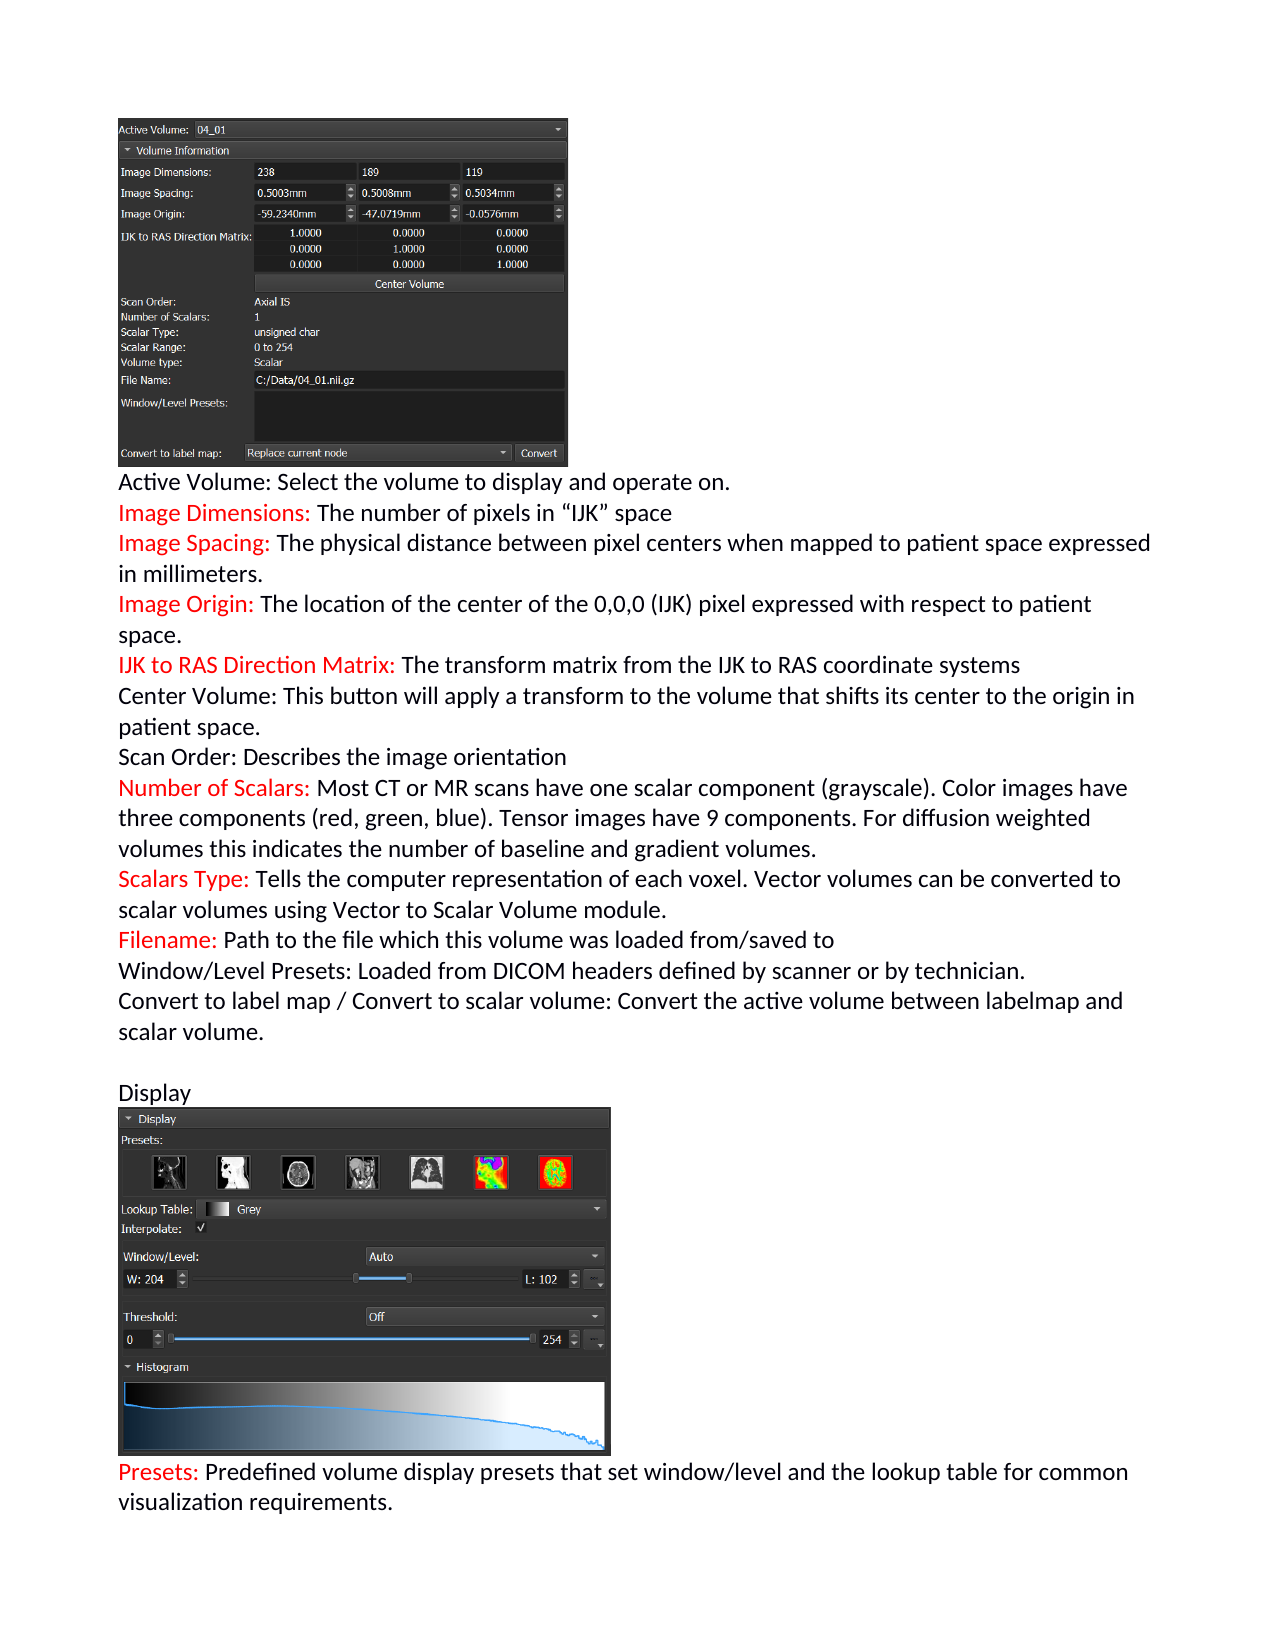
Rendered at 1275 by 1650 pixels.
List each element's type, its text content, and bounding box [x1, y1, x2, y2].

text Number of Scalars: Most CT or MR scans have one scalar component (grayscale). Color images have three components (red, green, blue). Tensor images have 9 components. For diffusion weighted volumes this indicates the number of baseline and gradient volumes. [118, 772, 1157, 863]
text Image Origin: The location of the center of the 0,0,0 (IJK) pixel expressed with respect to patient space. [118, 588, 1157, 649]
text Image Spacing: The physical distance between pixel centers when mapped to patient space expressed in millimeters. [118, 527, 1157, 588]
text Active Volume: Select the volume to display and operate on. [118, 466, 1157, 497]
picture [118, 1107, 611, 1456]
text Image Dimensions: The number of pixels in “IJK” space [118, 497, 1157, 527]
text Center Volume: This button will apply a transform to the volume that shifts its center to the origin in patient space. [118, 680, 1157, 741]
text Scan Order: Describes the image orientation [118, 741, 1157, 772]
text Filename: Path to the file which this volume was loaded from/saved to [118, 924, 1157, 955]
text Convert to label map / Convert to scalar volume: Convert the active volume between labelmap and scalar volume. [118, 985, 1157, 1046]
text Scalars Type: Tells the computer representation of each voxel. Vector volumes can be converted to scalar volumes using Vector to Scalar Volume module. [118, 863, 1157, 924]
picture [118, 118, 569, 467]
text IJK to RAS Direction Matrix: The transform matrix from the IJK to RAS coordinate systems [118, 649, 1157, 680]
text Display [118, 1077, 1157, 1107]
text Presets: Predefined volume display presets that set window/level and the lookup table for common visualization requirements. [118, 1456, 1157, 1517]
text Window/Level Presets: Loaded from DICOM headers defined by scanner or by technician. [118, 955, 1157, 985]
